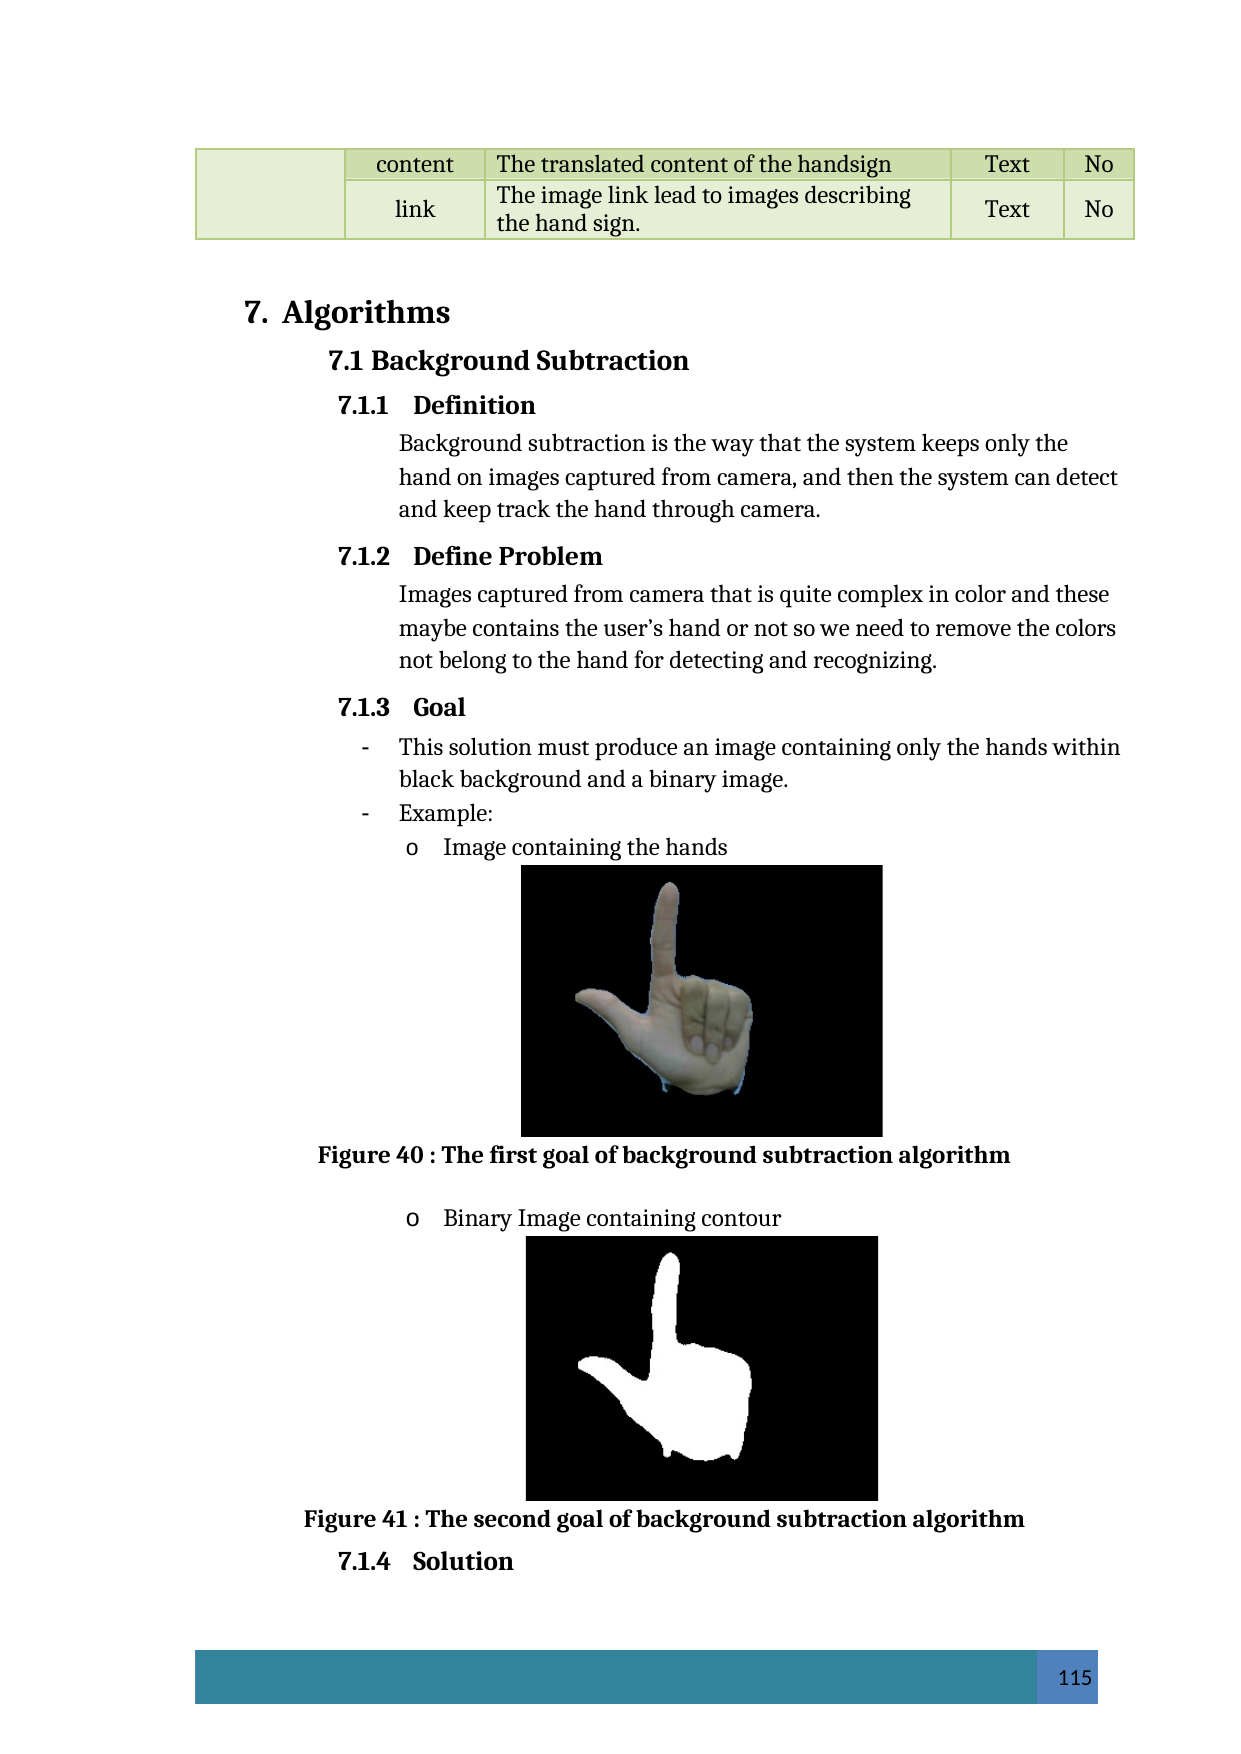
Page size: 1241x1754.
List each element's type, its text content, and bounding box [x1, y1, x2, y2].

list Binary Image containing contour [406, 1203, 1122, 1232]
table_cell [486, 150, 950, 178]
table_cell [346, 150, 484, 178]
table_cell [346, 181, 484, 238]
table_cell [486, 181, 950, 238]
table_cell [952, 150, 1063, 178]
subtitle Goal [338, 692, 1122, 723]
list Figure 40 : The first goal of background subtraction algorithm [207, 1141, 1122, 1170]
picture [525, 1236, 879, 1501]
list This solution must produce an image containing only the hands within black background and a binary image. [361, 731, 1122, 794]
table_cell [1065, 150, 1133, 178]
subtitle Background Subtraction [329, 344, 1122, 377]
subtitle Define Problem [338, 541, 1122, 572]
list Image containing the hands [406, 832, 1122, 861]
list Example: [361, 798, 1122, 828]
subtitle Definition [338, 390, 1122, 421]
text Images captured from camera that is quite complex in color and these maybe contains the user’s hand or not so we need to remove the colors not belong to the hand for detecting and recognizing. [399, 580, 1122, 675]
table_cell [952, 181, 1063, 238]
subtitle Solution [338, 1546, 1122, 1578]
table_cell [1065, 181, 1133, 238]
text Background subtraction is the way that the system keeps only the hand on images captured from camera, and then the system can detect and keep track the hand through camera. [399, 429, 1122, 524]
subtitle Algorithms [244, 293, 1122, 331]
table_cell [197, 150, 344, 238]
list Figure 41 : The second goal of background subtraction algorithm [207, 1505, 1122, 1534]
picture [521, 865, 883, 1137]
